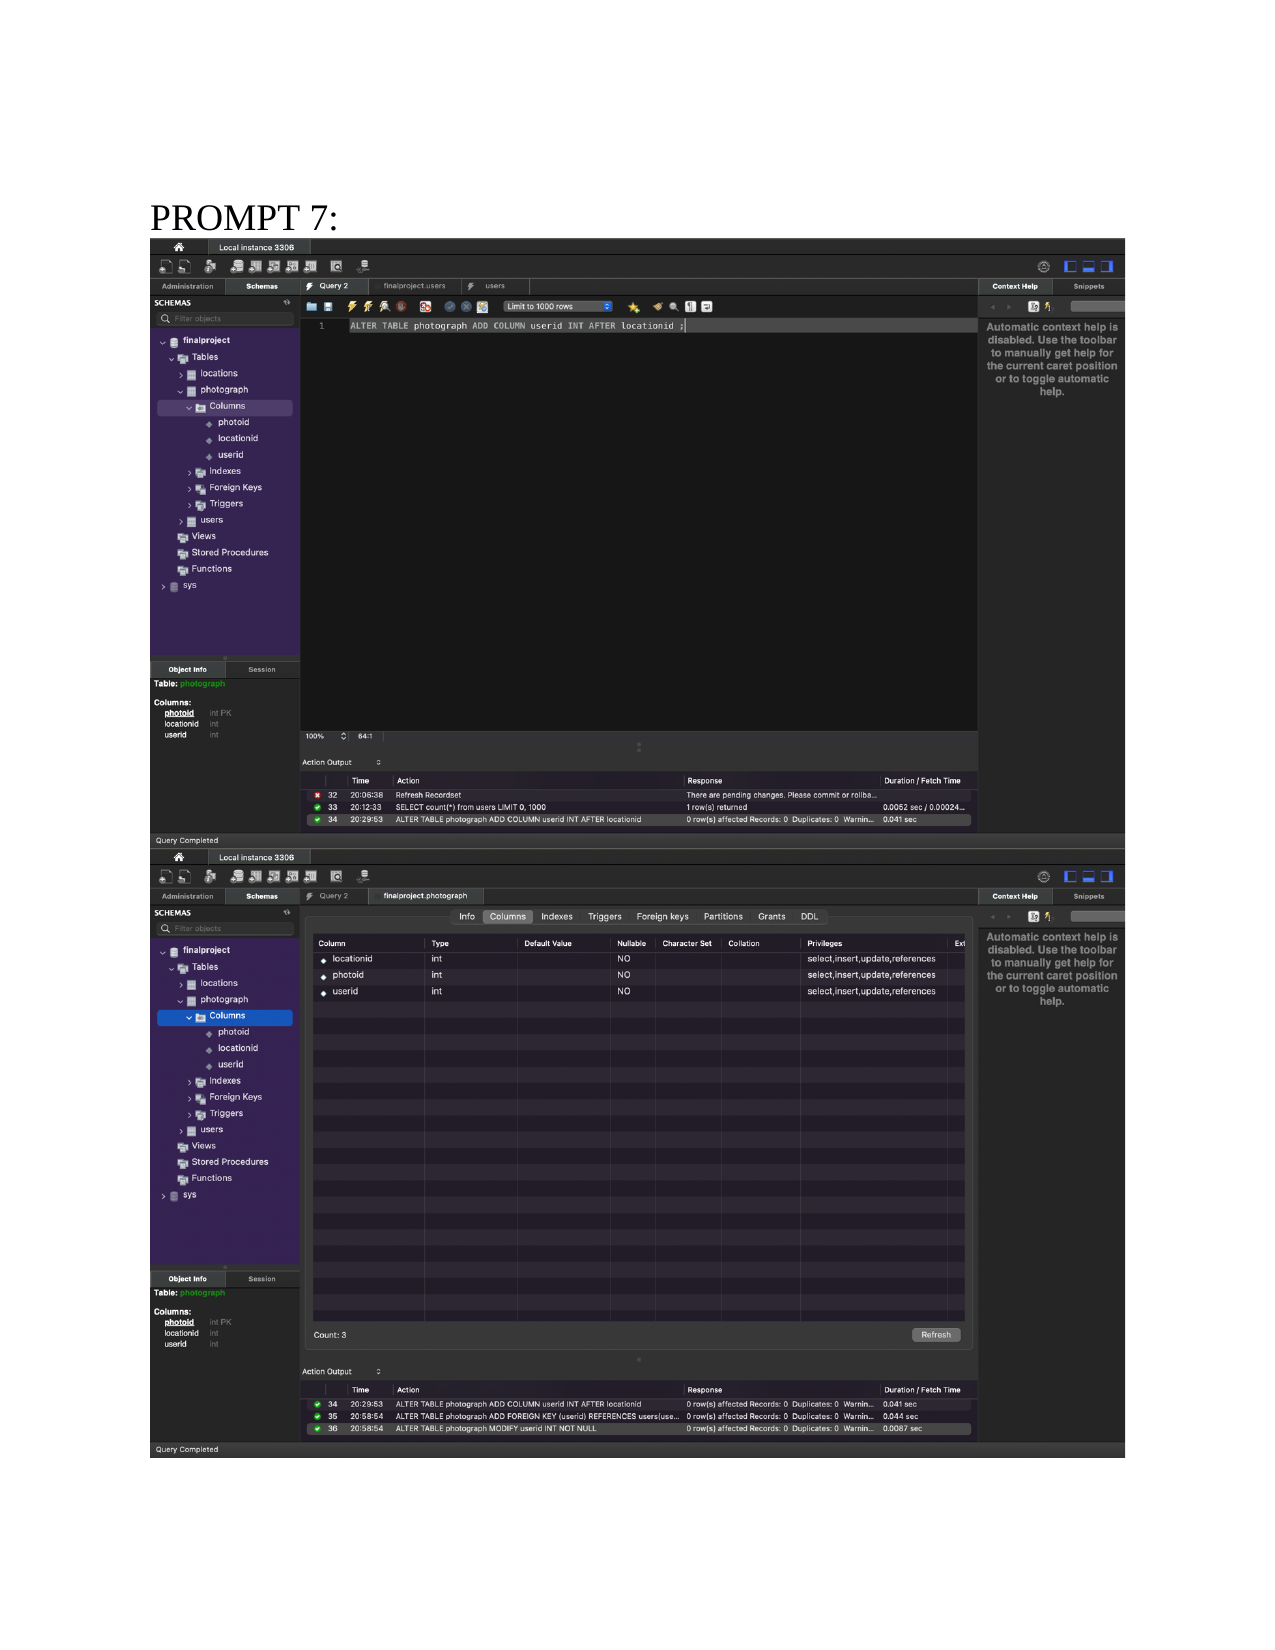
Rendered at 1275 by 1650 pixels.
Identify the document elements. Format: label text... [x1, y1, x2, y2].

text PROMPT 7: [150, 196, 1125, 238]
picture [150, 238, 1125, 1458]
